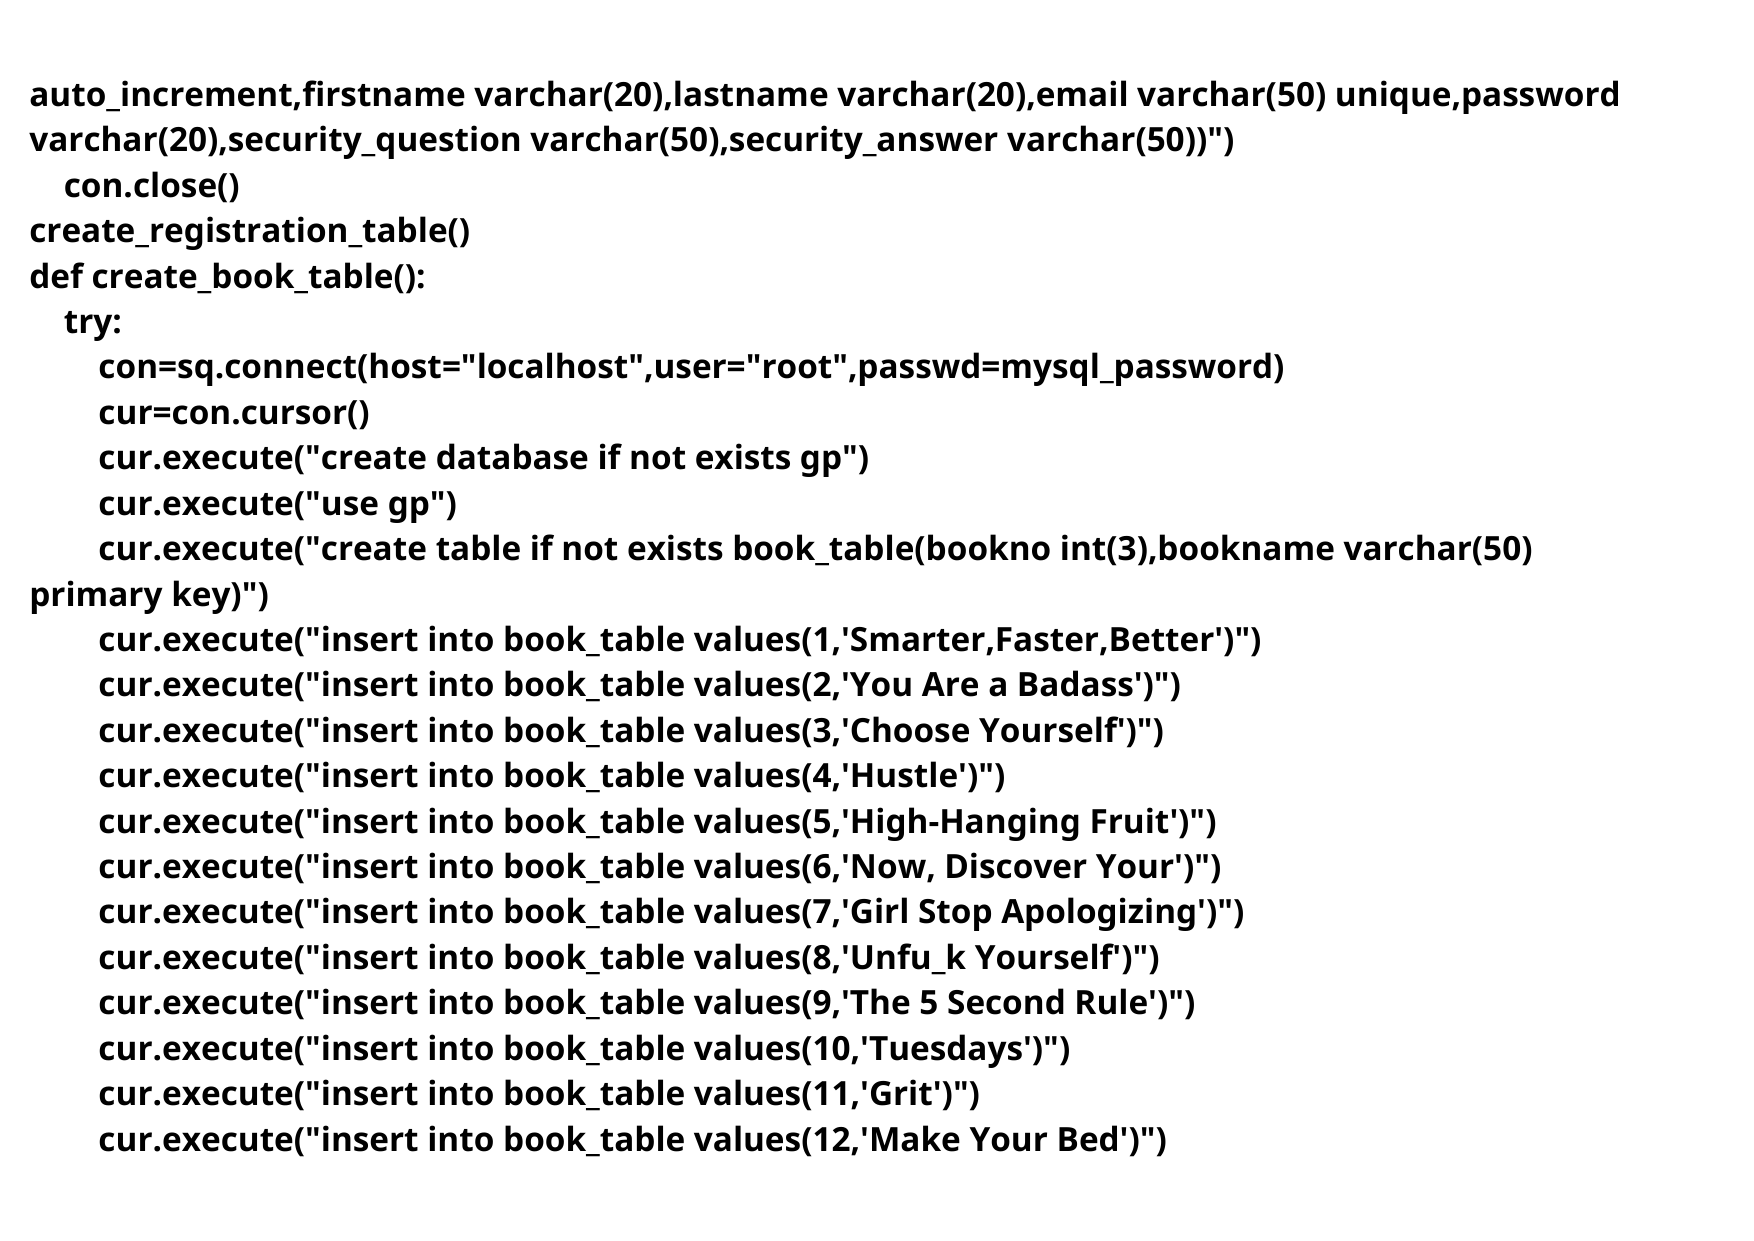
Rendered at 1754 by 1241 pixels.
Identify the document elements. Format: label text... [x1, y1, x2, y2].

text cur.execute("insert into book_table values(5,'High-Hanging Fruit')") [29, 797, 1643, 843]
text cur.execute("insert into book_table values(11,'Grit')") [29, 1070, 1643, 1115]
text cur.execute("insert into book_table values(1,'Smarter,Faster,Better')") [29, 616, 1643, 661]
text cur.execute("create database if not exists gp") [29, 434, 1643, 479]
text def create_book_table(): [29, 252, 1643, 298]
text cur.execute("insert into book_table values(9,'The 5 Second Rule')") [29, 979, 1643, 1024]
text cur.execute("insert into book_table values(3,'Choose Yourself')") [29, 707, 1643, 752]
text cur.execute("insert into book_table values(7,'Girl Stop Apologizing')") [29, 888, 1643, 934]
text cur.execute("insert into book_table values(6,'Now, Discover Your')") [29, 843, 1643, 888]
text cur.execute("insert into book_table values(8,'Unfu_k Yourself')") [29, 934, 1643, 979]
text cur.execute("create table if not exists book_table(bookno int(3),bookname varchar(50) primary key)") [29, 525, 1643, 616]
text cur.execute("insert into book_table values(2,'You Are a Badass')") [29, 661, 1643, 707]
text con.close() [29, 162, 1643, 207]
text cur.execute("insert into book_table values(4,'Hustle')") [29, 752, 1643, 797]
text cur.execute("use gp") [29, 479, 1643, 525]
text cur.execute("insert into book_table values(12,'Make Your Bed')") [29, 1115, 1643, 1161]
text con=sq.connect(host="localhost",user="root",passwd=mysql_password) [29, 343, 1643, 389]
text cur=con.cursor() [29, 389, 1643, 434]
text create_registration_table() [29, 207, 1643, 252]
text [29, 71, 1643, 162]
text cur.execute("insert into book_table values(10,'Tuesdays')") [29, 1024, 1643, 1070]
text try: [29, 298, 1643, 343]
